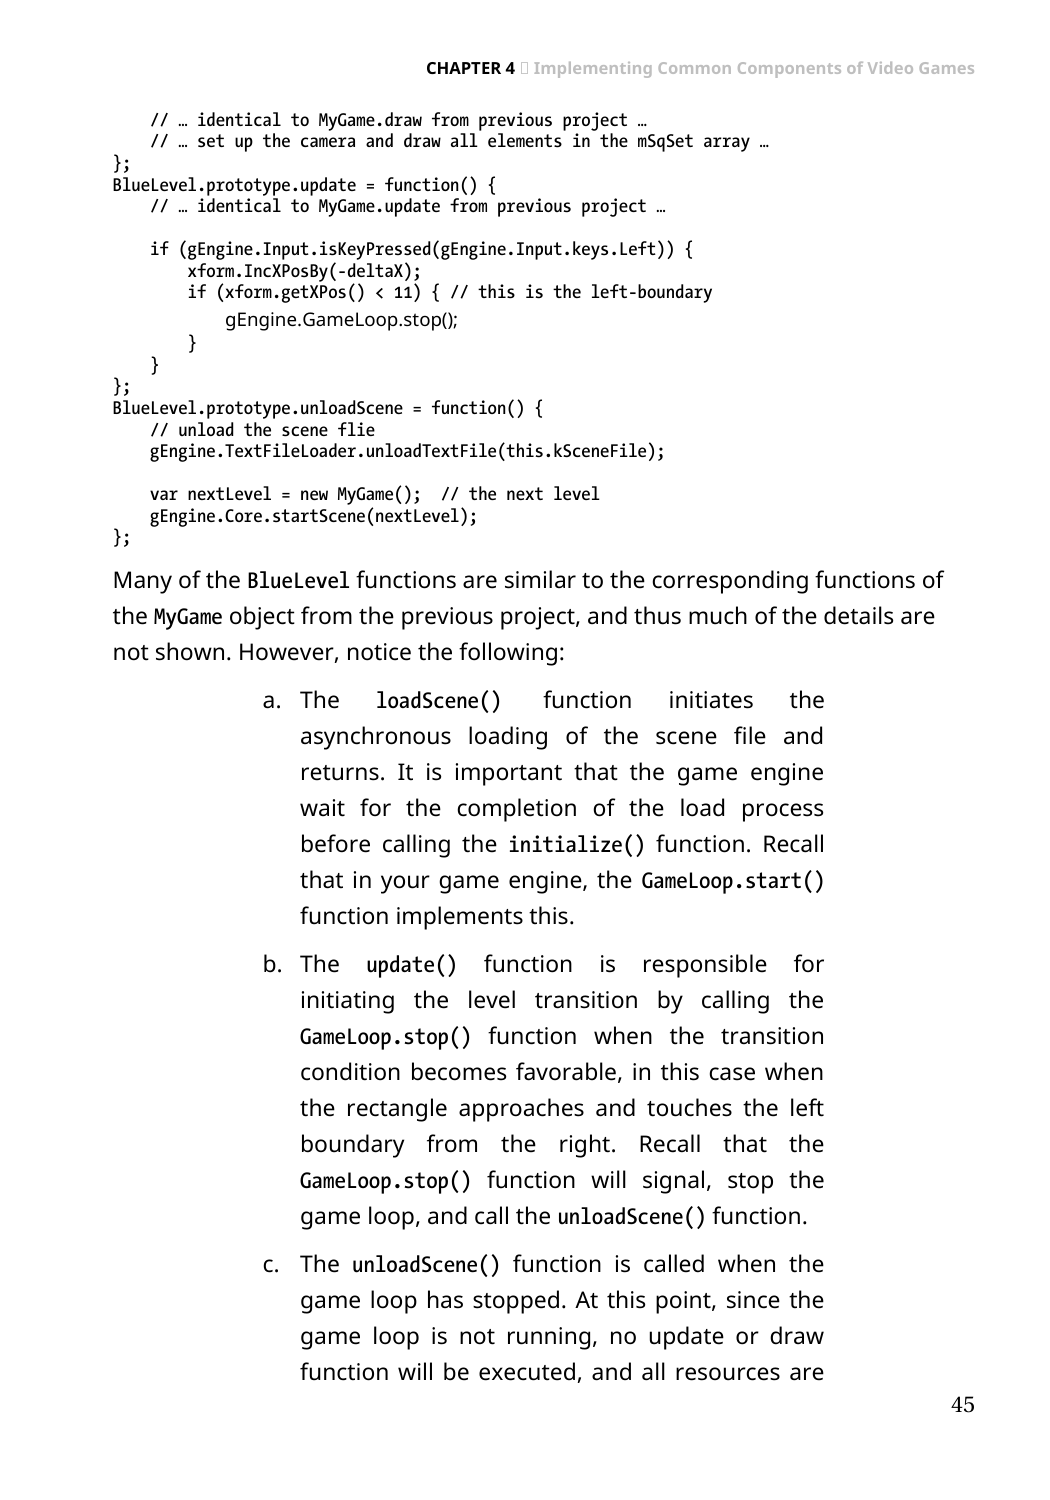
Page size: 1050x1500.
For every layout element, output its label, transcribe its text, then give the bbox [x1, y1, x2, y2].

text }; [112, 379, 975, 398]
text gEngine.Core.startScene(nextLevel); [112, 508, 975, 527]
text gEngine.TextFileLoader.unloadTextFile(this.kSceneFile); [112, 444, 975, 462]
text var nextLevel = new MyGame(); // the next level [112, 487, 975, 506]
text xform.IncXPosBy(-deltaX); [112, 263, 975, 282]
list The update() function is responsible for initiating the level transition by calling the GameLoop.stop() function when the transition condition becomes favorable, in this case when the rectangle approaches and touches the left boundary from the right. Recall that the GameLoop.stop() function will signal, stop the game loop, and call the unloadScene() function. [262, 948, 825, 1231]
text // … identical to MyGame.update from previous project … [112, 199, 975, 239]
text BlueLevel.prototype.unloadScene = function() { [112, 401, 975, 419]
text }; [112, 156, 975, 174]
list The loadScene() function initiates the asynchronous loading of the scene file and returns. It is important that the game engine wait for the completion of the load process before calling the initialize() function. Recall that in your game engine, the GameLoop.start() function implements this. [262, 684, 825, 931]
text // … set up the camera and draw all elements in the mSqSet array … [112, 134, 975, 153]
text }; [112, 530, 975, 549]
text } [112, 336, 975, 354]
text // … identical to MyGame.draw from previous project … [112, 112, 975, 131]
text BlueLevel.prototype.update = function() { [112, 177, 975, 196]
text Many of the BlueLevel functions are similar to the corresponding functions of the MyGame object from the previous project, and thus much of the details are not shown. However, notice the following: [112, 564, 975, 667]
text // unload the scene flie [112, 422, 975, 441]
text gEngine.GameLoop.stop(); [112, 307, 975, 332]
text } [112, 357, 975, 376]
text if (gEngine.Input.isKeyPressed(gEngine.Input.keys.Left)) { [112, 242, 975, 261]
text if (xform.getXPos() < 11) { // this is the left-boundary [112, 285, 975, 304]
